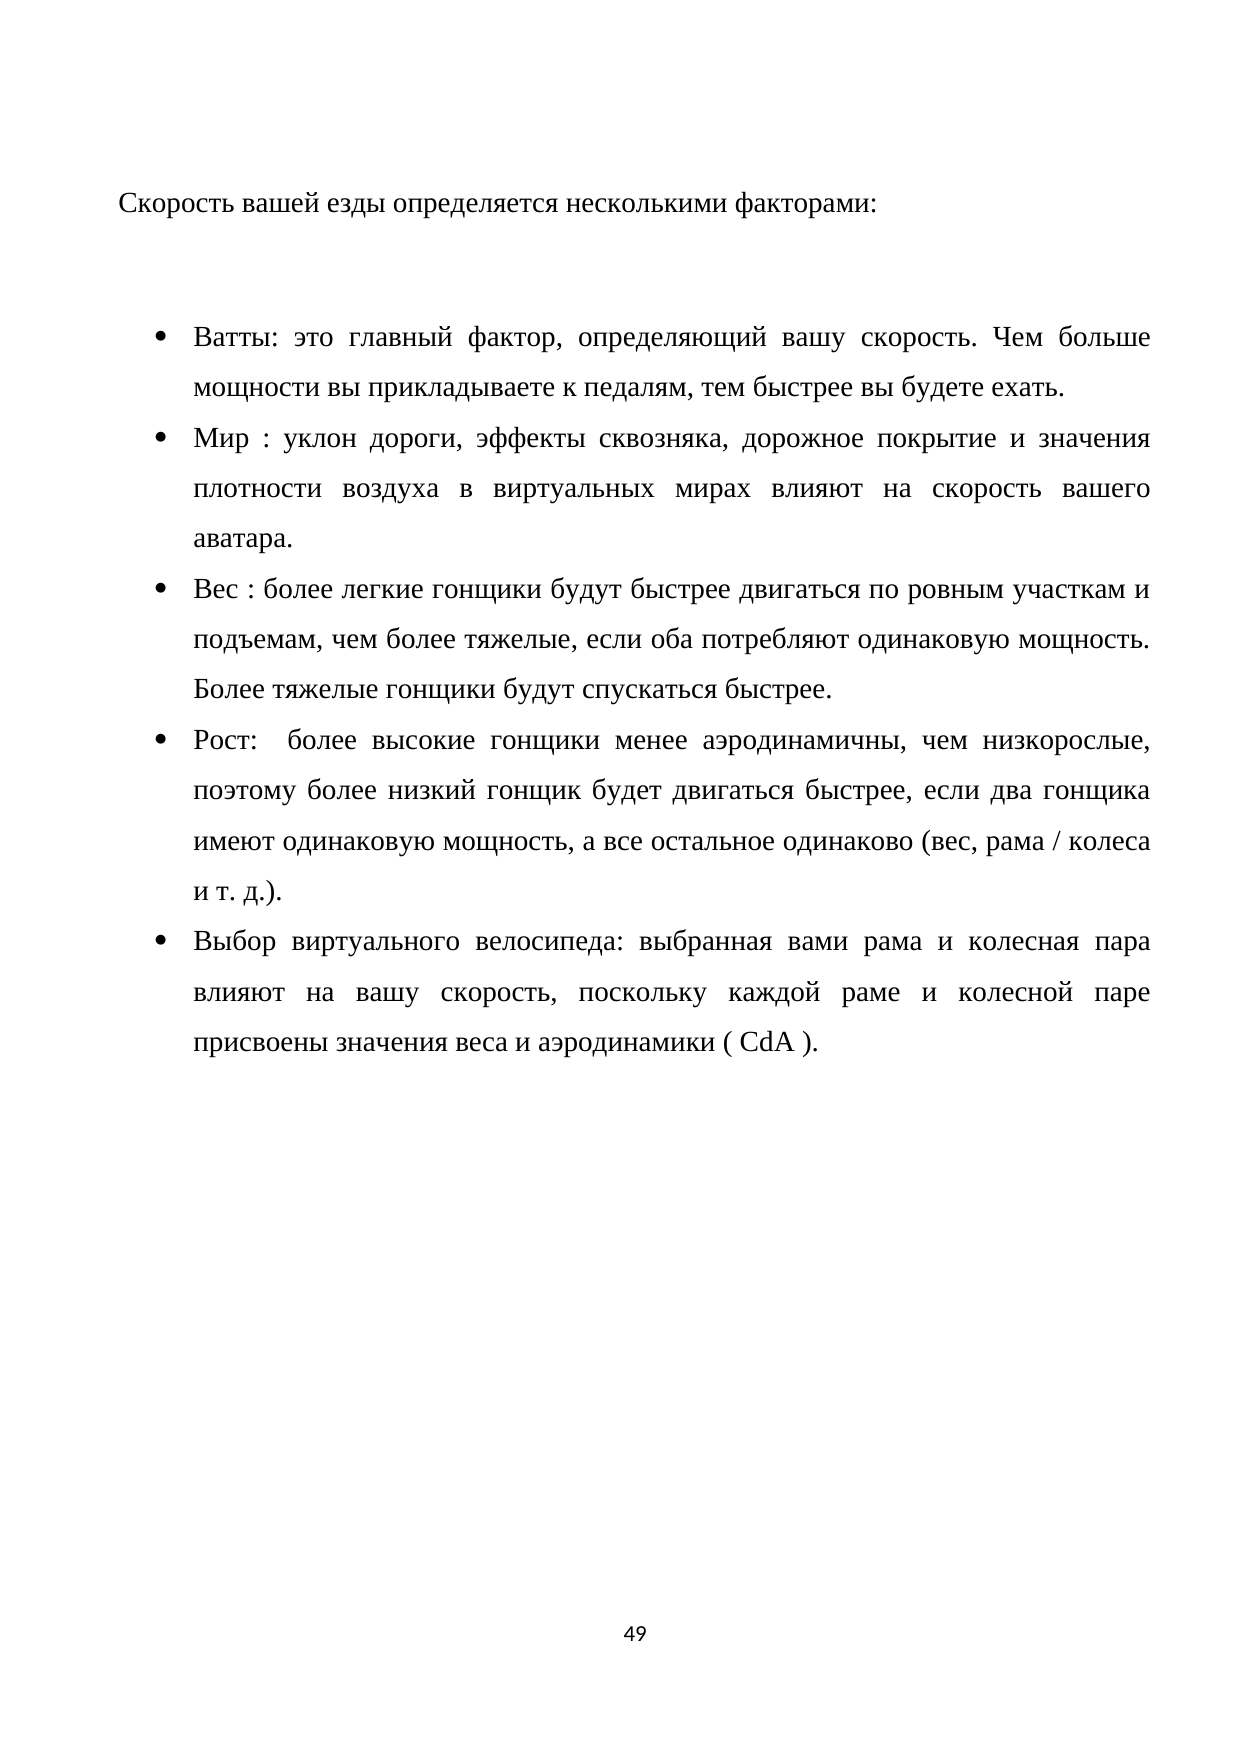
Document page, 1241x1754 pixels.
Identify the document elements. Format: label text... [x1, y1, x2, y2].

list Мир : уклон дороги, эффекты сквозняка, дорожное покрытие и значения плотности воздуха в виртуальных мирах влияют на скорость вашего аватара. [156, 420, 1152, 554]
list Ватты: это главный фактор, определяющий вашу скорость. Чем больше мощности вы прикладываете к педалям, тем быстрее вы будете ехать. [156, 319, 1152, 403]
list Вес : более легкие гонщики будут быстрее двигаться по ровным участкам и подъемам, чем более тяжелые, если оба потребляют одинаковую мощность. Более тяжелые гонщики будут спускаться быстрее. [156, 571, 1152, 705]
list Рост: более высокие гонщики менее аэродинамичны, чем низкорослые, поэтому более низкий гонщик будет двигаться быстрее, если два гонщика имеют одинаковую мощность, а все остальное одинаково (вес, рама / колеса и т. д.). [156, 722, 1152, 906]
list Выбор виртуального велосипеда: выбранная вами рама и колесная пара влияют на вашу скорость, поскольку каждой раме и колесной паре присвоены значения веса и аэродинамики ( CdA ). [156, 923, 1152, 1057]
text Скорость вашей езды определяется несколькими факторами: [118, 185, 1152, 219]
